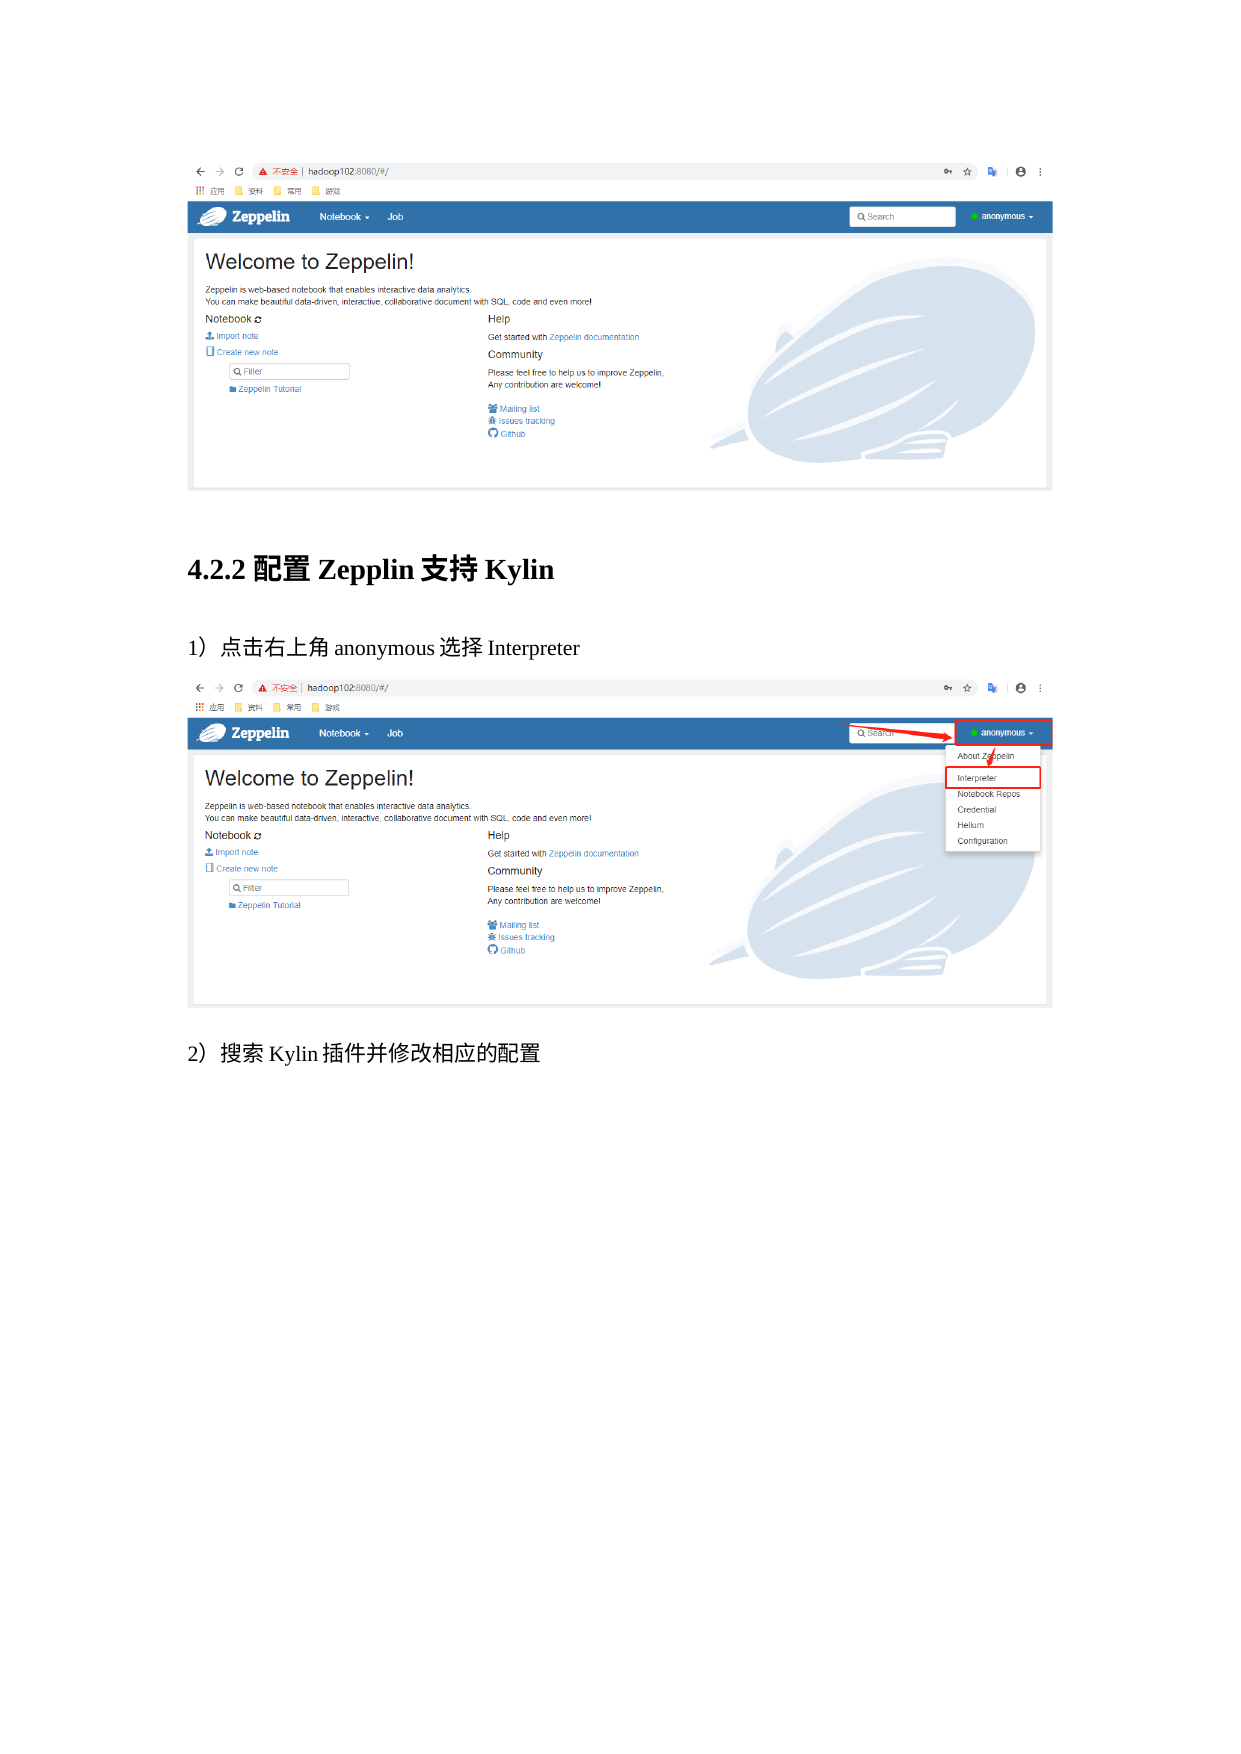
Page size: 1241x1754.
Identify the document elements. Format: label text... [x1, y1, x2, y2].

text 1）点击右上角anonymous选择Interpreter [187, 630, 1053, 662]
subtitle 4.2.2 配置Zepplin支持Kylin [187, 534, 1053, 599]
picture [187, 678, 1053, 1008]
picture [187, 162, 1053, 491]
text 2）搜索Kylin插件并修改相应的配置 [187, 1036, 1053, 1068]
